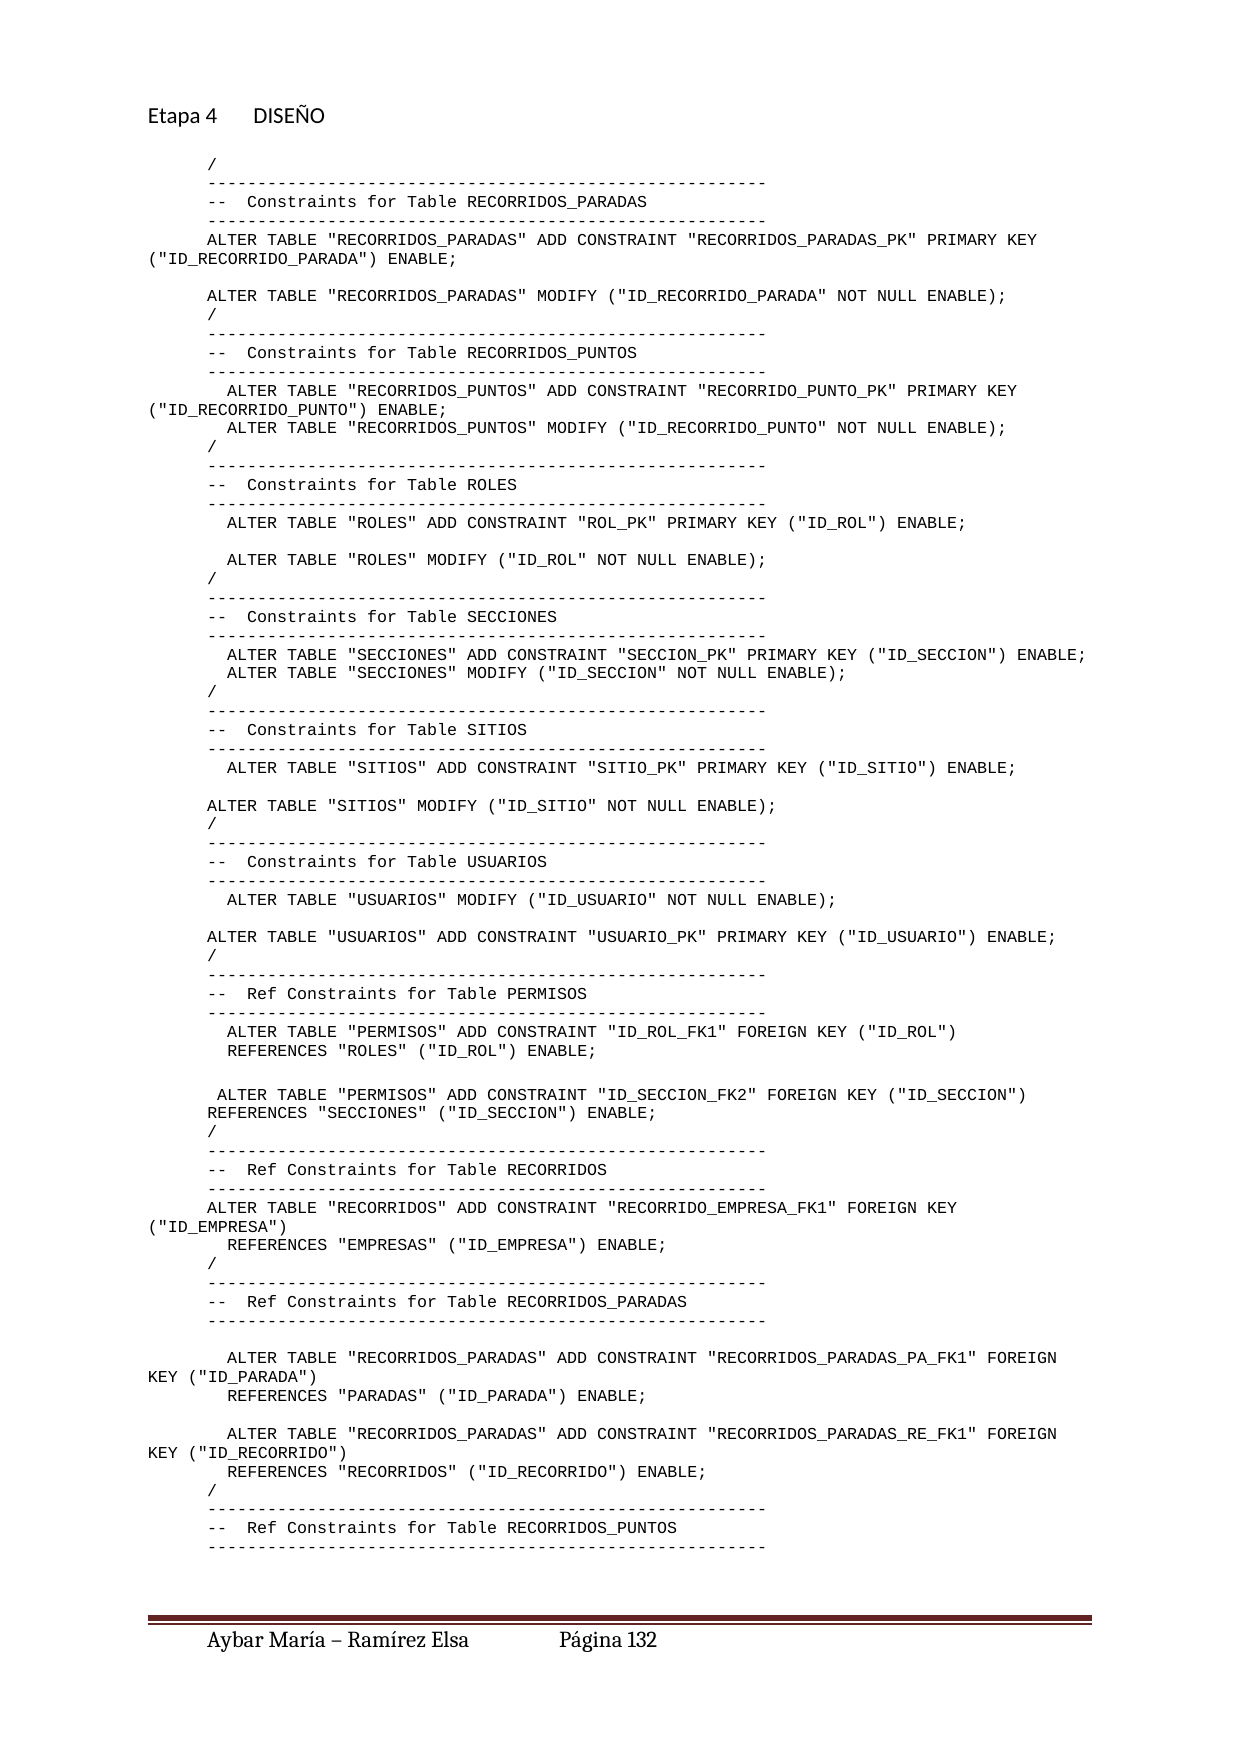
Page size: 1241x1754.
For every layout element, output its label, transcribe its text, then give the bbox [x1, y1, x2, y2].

text -------------------------------------------------------- [148, 967, 1092, 986]
text ALTER TABLE "ROLES" MODIFY ("ID_ROL" NOT NULL ENABLE); [148, 552, 1092, 571]
text -------------------------------------------------------- [148, 458, 1092, 477]
text -------------------------------------------------------- [148, 175, 1092, 194]
text -- Constraints for Table RECORRIDOS_PUNTOS [148, 344, 1092, 363]
text ALTER TABLE "USUARIOS" ADD CONSTRAINT "USUARIO_PK" PRIMARY KEY ("ID_USUARIO") ENABLE; [148, 929, 1092, 948]
text -- Ref Constraints for Table RECORRIDOS_PARADAS [148, 1293, 1092, 1312]
text -------------------------------------------------------- [148, 703, 1092, 722]
text -------------------------------------------------------- [148, 1004, 1092, 1023]
text ALTER TABLE "SITIOS" ADD CONSTRAINT "SITIO_PK" PRIMARY KEY ("ID_SITIO") ENABLE; [148, 759, 1092, 778]
text / [148, 307, 1092, 326]
text -- Constraints for Table ROLES [148, 477, 1092, 495]
text -- Constraints for Table SECCIONES [148, 608, 1092, 627]
text REFERENCES "EMPRESAS" ("ID_EMPRESA") ENABLE; [148, 1237, 1092, 1256]
text -------------------------------------------------------- [148, 1180, 1092, 1199]
text -- Ref Constraints for Table RECORRIDOS [148, 1162, 1092, 1180]
text ALTER TABLE "RECORRIDOS_PARADAS" ADD CONSTRAINT "RECORRIDOS_PARADAS_PK" PRIMARY KEY ("ID_RECORRIDO_PARADA") ENABLE; [148, 231, 1092, 269]
text -------------------------------------------------------- [148, 1312, 1092, 1331]
text ALTER TABLE "SECCIONES" ADD CONSTRAINT "SECCION_PK" PRIMARY KEY ("ID_SECCION") ENABLE; [148, 646, 1092, 665]
text ALTER TABLE "RECORRIDOS_PUNTOS" MODIFY ("ID_RECORRIDO_PUNTO" NOT NULL ENABLE); [148, 420, 1092, 439]
text / [148, 948, 1092, 967]
text / [148, 1124, 1092, 1143]
text -- Constraints for Table USUARIOS [148, 854, 1092, 872]
text / [148, 571, 1092, 590]
text -- Constraints for Table SITIOS [148, 722, 1092, 741]
text REFERENCES "PARADAS" ("ID_PARADA") ENABLE; [148, 1388, 1092, 1407]
text -------------------------------------------------------- [148, 1143, 1092, 1162]
text -- Ref Constraints for Table PERMISOS [148, 986, 1092, 1004]
text ALTER TABLE "USUARIOS" MODIFY ("ID_USUARIO" NOT NULL ENABLE); [148, 891, 1092, 910]
text -- Constraints for Table RECORRIDOS_PARADAS [148, 194, 1092, 213]
text -- Ref Constraints for Table RECORRIDOS_PUNTOS [148, 1520, 1092, 1539]
text ALTER TABLE "RECORRIDOS" ADD CONSTRAINT "RECORRIDO_EMPRESA_FK1" FOREIGN KEY ("ID_EMPRESA") [148, 1199, 1092, 1237]
text / [148, 1256, 1092, 1275]
text REFERENCES "ROLES" ("ID_ROL") ENABLE; [148, 1042, 1092, 1061]
text / [148, 439, 1092, 458]
text ALTER TABLE "RECORRIDOS_PARADAS" ADD CONSTRAINT "RECORRIDOS_PARADAS_PA_FK1" FOREIGN KEY ("ID_PARADA") [148, 1350, 1092, 1388]
text -------------------------------------------------------- [148, 627, 1092, 646]
text -------------------------------------------------------- [148, 1275, 1092, 1293]
text -------------------------------------------------------- [148, 1539, 1092, 1557]
text -------------------------------------------------------- [148, 872, 1092, 891]
text REFERENCES "SECCIONES" ("ID_SECCION") ENABLE; [148, 1105, 1092, 1124]
text -------------------------------------------------------- [148, 326, 1092, 344]
text ALTER TABLE "PERMISOS" ADD CONSTRAINT "ID_SECCION_FK2" FOREIGN KEY ("ID_SECCION") [148, 1086, 1092, 1105]
text -------------------------------------------------------- [148, 741, 1092, 759]
text ALTER TABLE "ROLES" ADD CONSTRAINT "ROL_PK" PRIMARY KEY ("ID_ROL") ENABLE; [148, 514, 1092, 533]
text / [148, 156, 1092, 175]
text ALTER TABLE "PERMISOS" ADD CONSTRAINT "ID_ROL_FK1" FOREIGN KEY ("ID_ROL") [148, 1023, 1092, 1042]
text / [148, 1482, 1092, 1501]
text REFERENCES "RECORRIDOS" ("ID_RECORRIDO") ENABLE; [148, 1463, 1092, 1482]
text -------------------------------------------------------- [148, 213, 1092, 231]
text ALTER TABLE "RECORRIDOS_PARADAS" MODIFY ("ID_RECORRIDO_PARADA" NOT NULL ENABLE); [148, 288, 1092, 307]
text ALTER TABLE "SITIOS" MODIFY ("ID_SITIO" NOT NULL ENABLE); [148, 797, 1092, 816]
text -------------------------------------------------------- [148, 835, 1092, 854]
text ALTER TABLE "RECORRIDOS_PUNTOS" ADD CONSTRAINT "RECORRIDO_PUNTO_PK" PRIMARY KEY ("ID_RECORRIDO_PUNTO") ENABLE; [148, 382, 1092, 420]
text / [148, 684, 1092, 703]
text / [148, 816, 1092, 835]
text ALTER TABLE "RECORRIDOS_PARADAS" ADD CONSTRAINT "RECORRIDOS_PARADAS_RE_FK1" FOREIGN KEY ("ID_RECORRIDO") [148, 1426, 1092, 1463]
text -------------------------------------------------------- [148, 495, 1092, 514]
text -------------------------------------------------------- [148, 590, 1092, 608]
text ALTER TABLE "SECCIONES" MODIFY ("ID_SECCION" NOT NULL ENABLE); [148, 665, 1092, 684]
text -------------------------------------------------------- [148, 363, 1092, 382]
text -------------------------------------------------------- [148, 1501, 1092, 1520]
